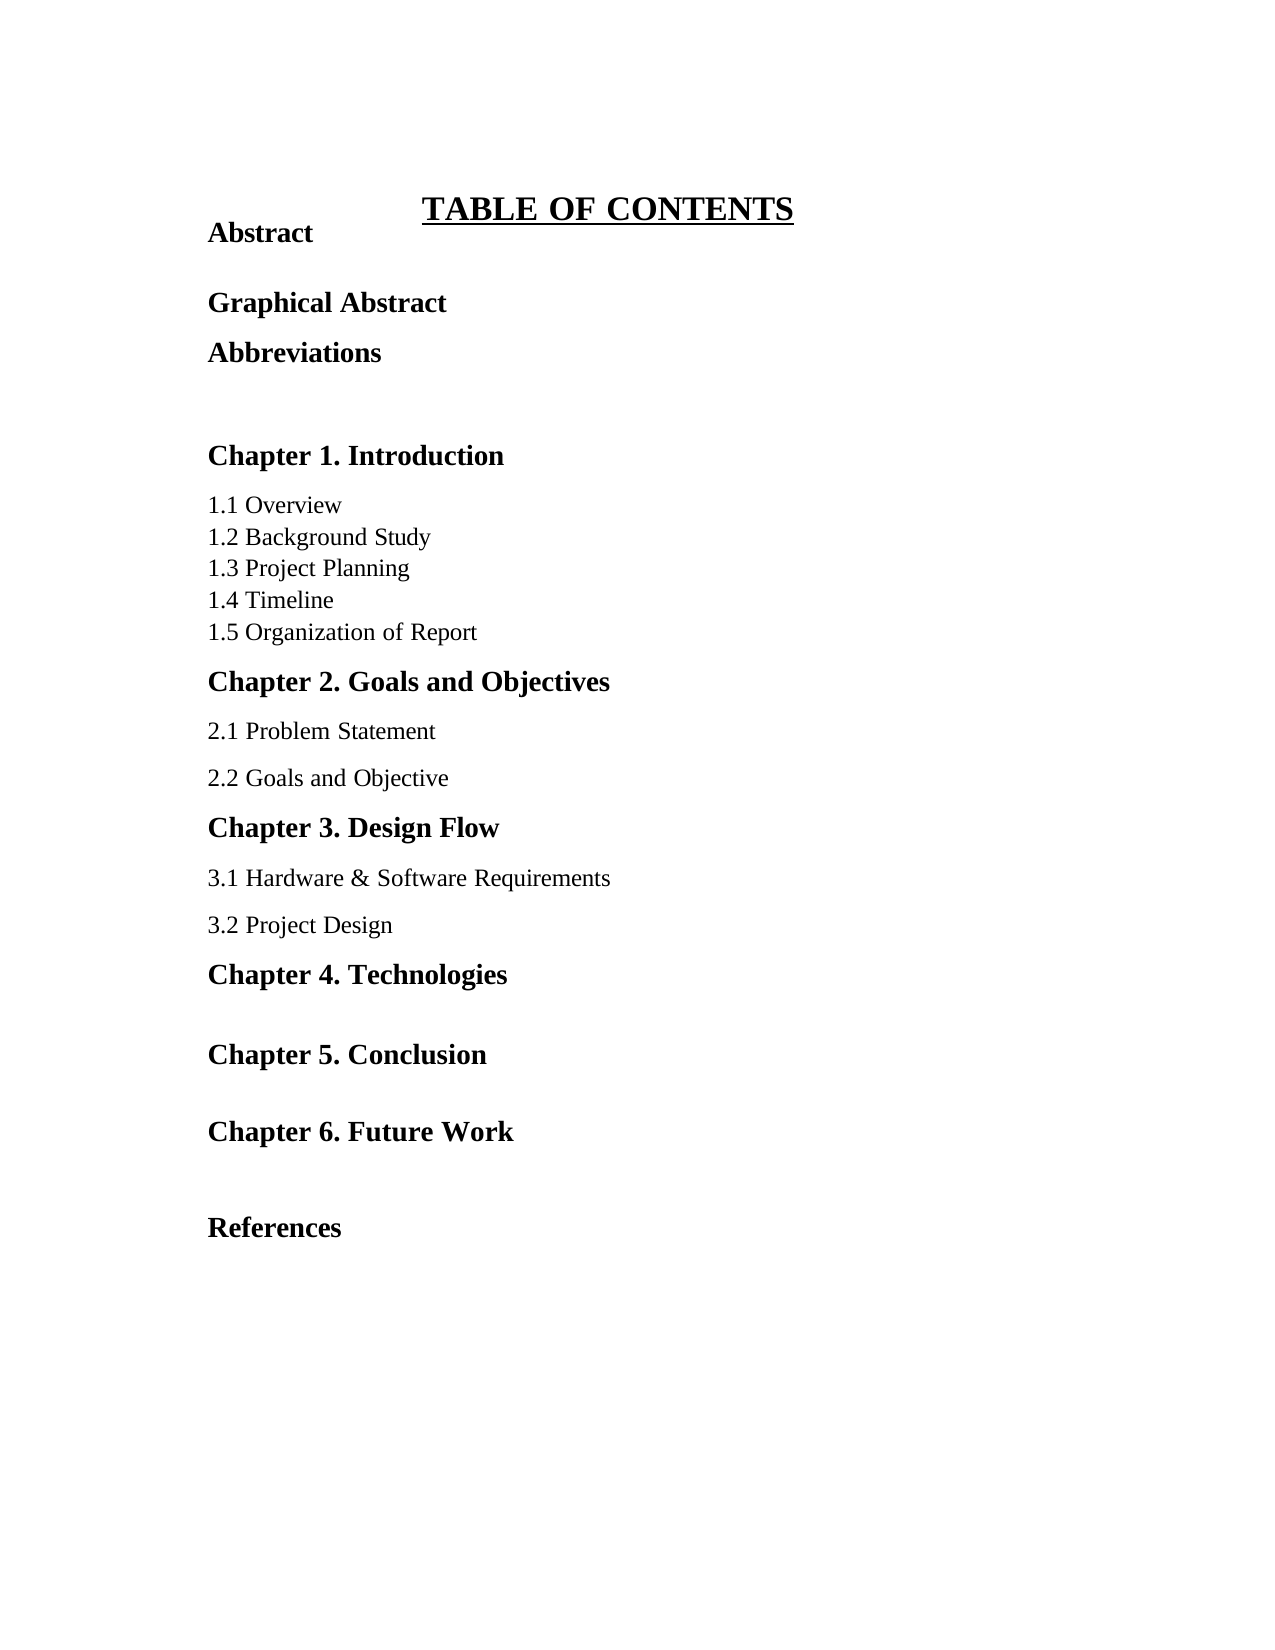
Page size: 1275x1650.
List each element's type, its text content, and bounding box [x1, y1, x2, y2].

list Timeline [207, 585, 1223, 614]
list Project Planning [207, 553, 1223, 582]
text References [207, 1210, 1223, 1244]
text Chapter 5. Conclusion Chapter 6. Future Work [207, 1037, 589, 1148]
text Chapter 3. Design Flow [207, 810, 1223, 844]
subtitle TABLE OF CONTENTS [422, 189, 1223, 228]
text Chapter 1. Introduction [207, 438, 1223, 472]
text Chapter 2. Goals and Objectives [207, 664, 1223, 697]
list Goals and Objective [207, 763, 1223, 792]
list Organization of Report [207, 617, 1223, 645]
list Problem Statement [207, 716, 1223, 744]
text Abstract [207, 216, 315, 249]
text Graphical Abstract Abbreviations [207, 285, 589, 369]
list Project Design [207, 910, 1223, 938]
list Overview [207, 490, 1223, 519]
list Hardware & Software Requirements [207, 863, 1223, 891]
list Background Study [207, 522, 1223, 551]
text Chapter 4. Technologies [207, 957, 1223, 991]
